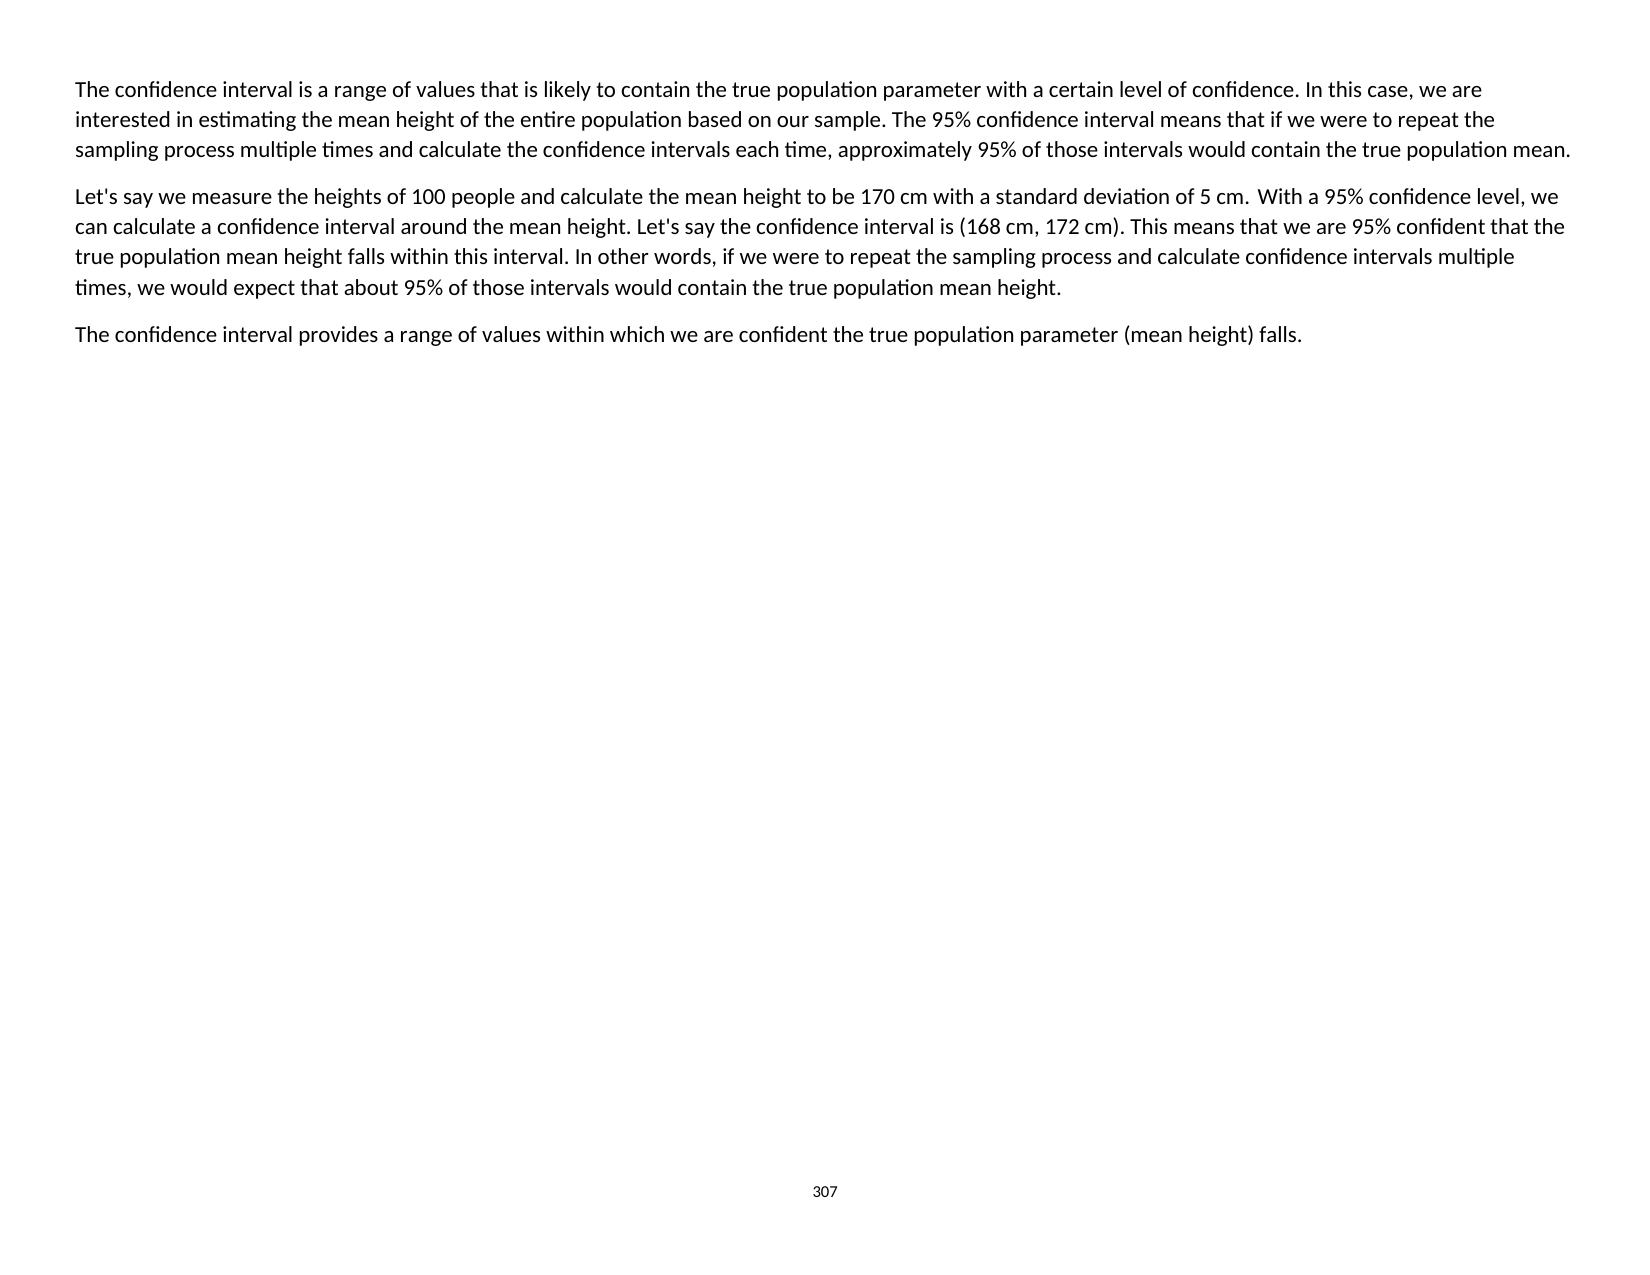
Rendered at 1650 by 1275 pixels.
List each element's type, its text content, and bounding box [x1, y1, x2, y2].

text The confidence interval is a range of values that is likely to contain the true population parameter with a certain level of confidence. In this case, we are interested in estimating the mean height of the entire population based on our sample. The 95% confidence interval means that if we were to repeat the sampling process multiple times and calculate the confidence intervals each time, approximately 95% of those intervals would contain the true population mean. [75, 75, 1575, 163]
text The confidence interval provides a range of values within which we are confident the true population parameter (mean height) falls. [75, 320, 1575, 348]
text Let's say we measure the heights of 100 people and calculate the mean height to be 170 cm with a standard deviation of 5 cm. With a 95% confidence level, we can calculate a confidence interval around the mean height. Let's say the confidence interval is (168 cm, 172 cm). This means that we are 95% confident that the true population mean height falls within this interval. In other words, if we were to repeat the sampling process and calculate confidence intervals multiple times, we would expect that about 95% of those intervals would contain the true population mean height. [75, 182, 1575, 301]
